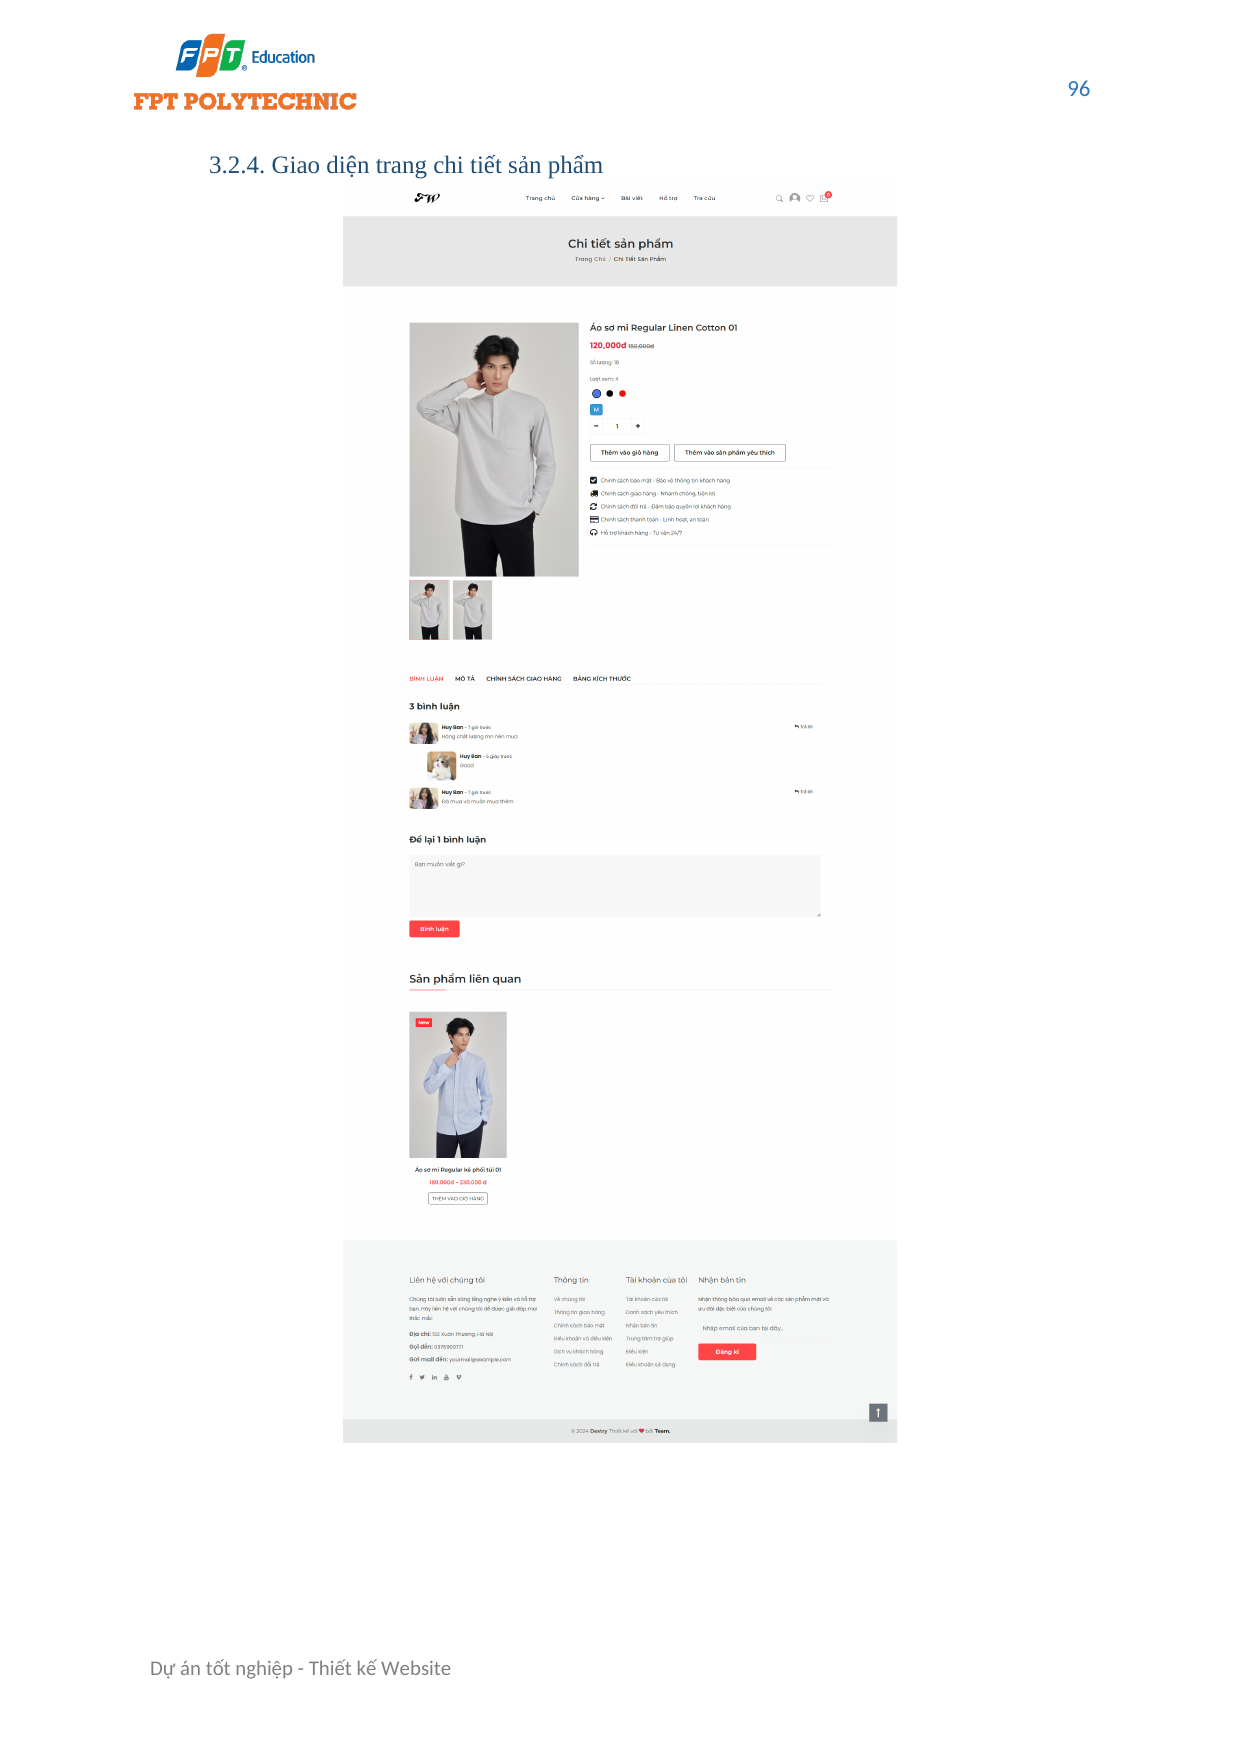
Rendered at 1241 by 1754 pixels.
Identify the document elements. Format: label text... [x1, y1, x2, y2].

subtitle 3.2.4. Giao diện trang chi tiết sản phẩm [179, 150, 1090, 179]
picture [126, 26, 364, 117]
picture [343, 181, 898, 1443]
